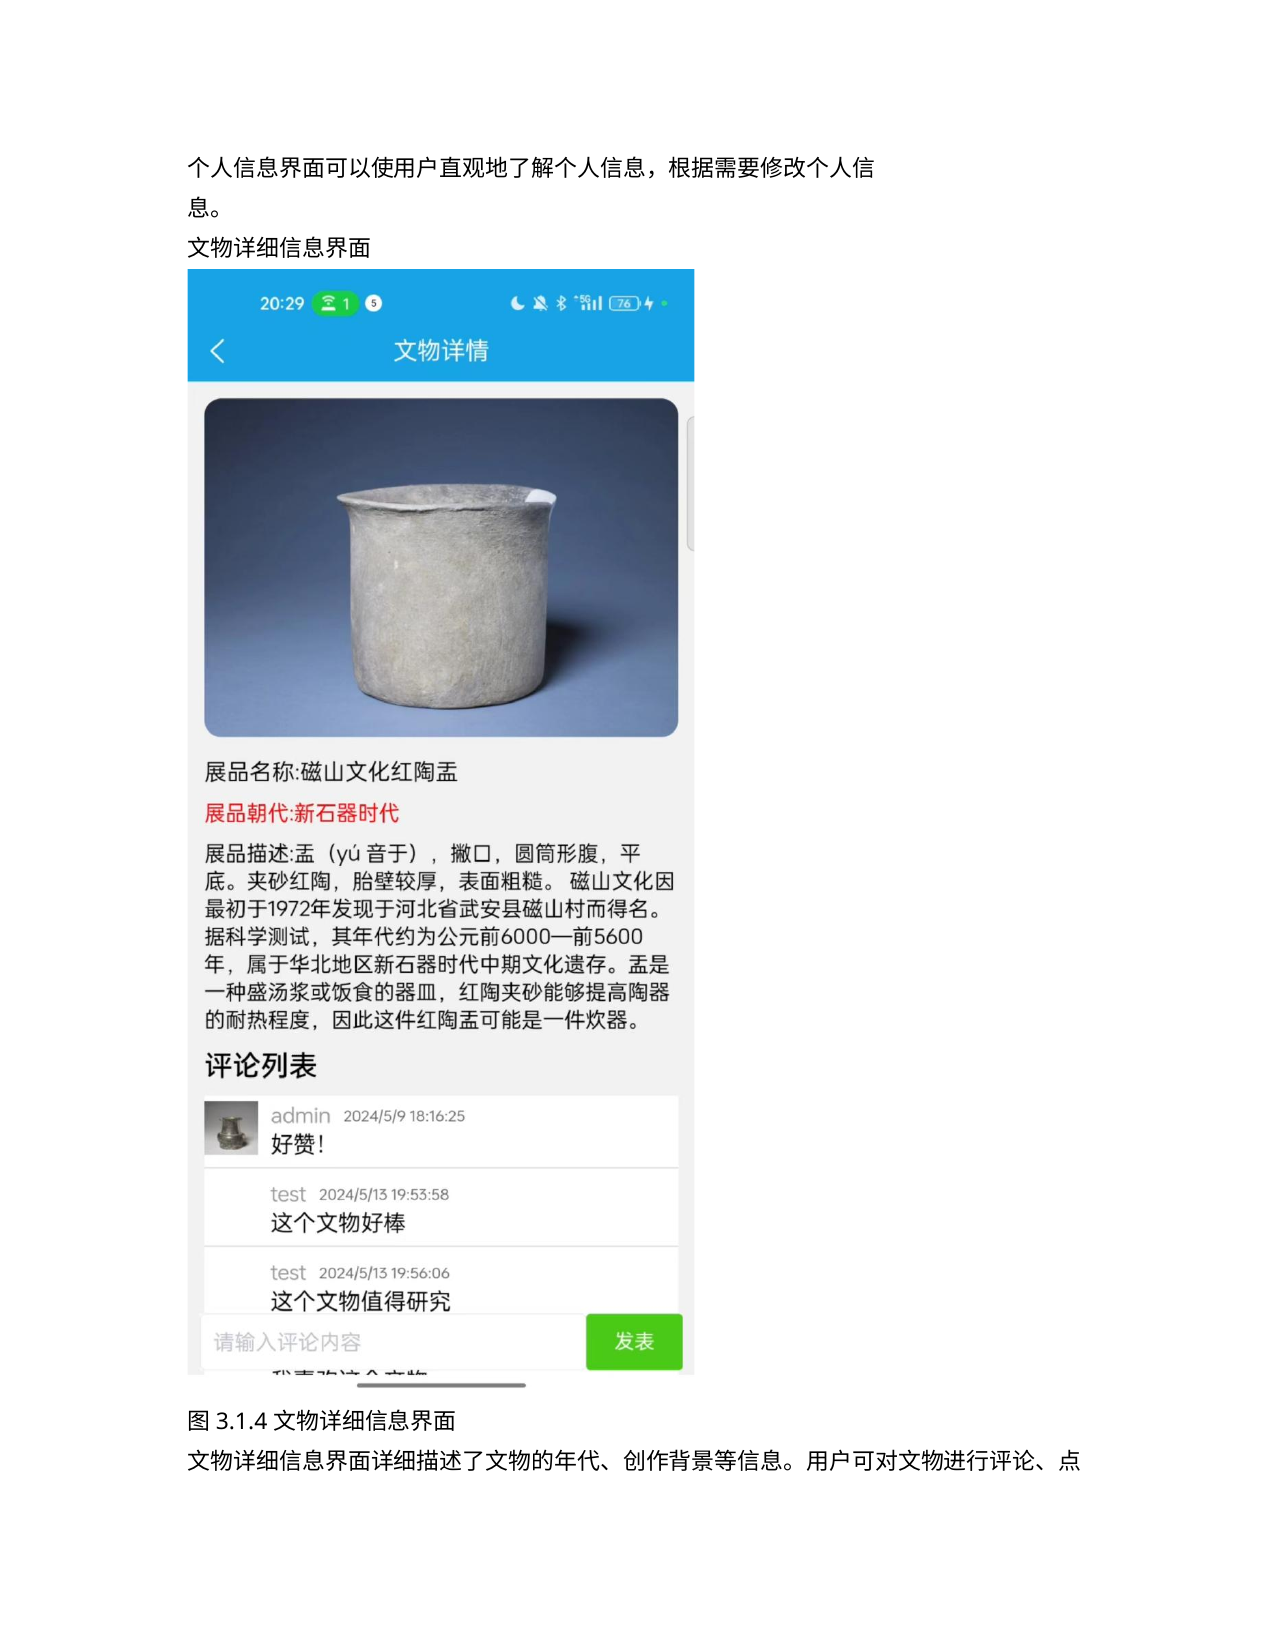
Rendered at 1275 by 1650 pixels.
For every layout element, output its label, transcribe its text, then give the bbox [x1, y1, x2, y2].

text 个人信息界面可以使用户直观地了解个人信息，根据需要修改个人信 [187, 150, 1087, 183]
text 息。 [187, 190, 1087, 223]
text 文物详细信息界面 [187, 229, 1087, 263]
picture [187, 269, 695, 1397]
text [187, 1443, 1087, 1476]
text 图 3.1.4 文物详细信息界面 [187, 1403, 1087, 1436]
